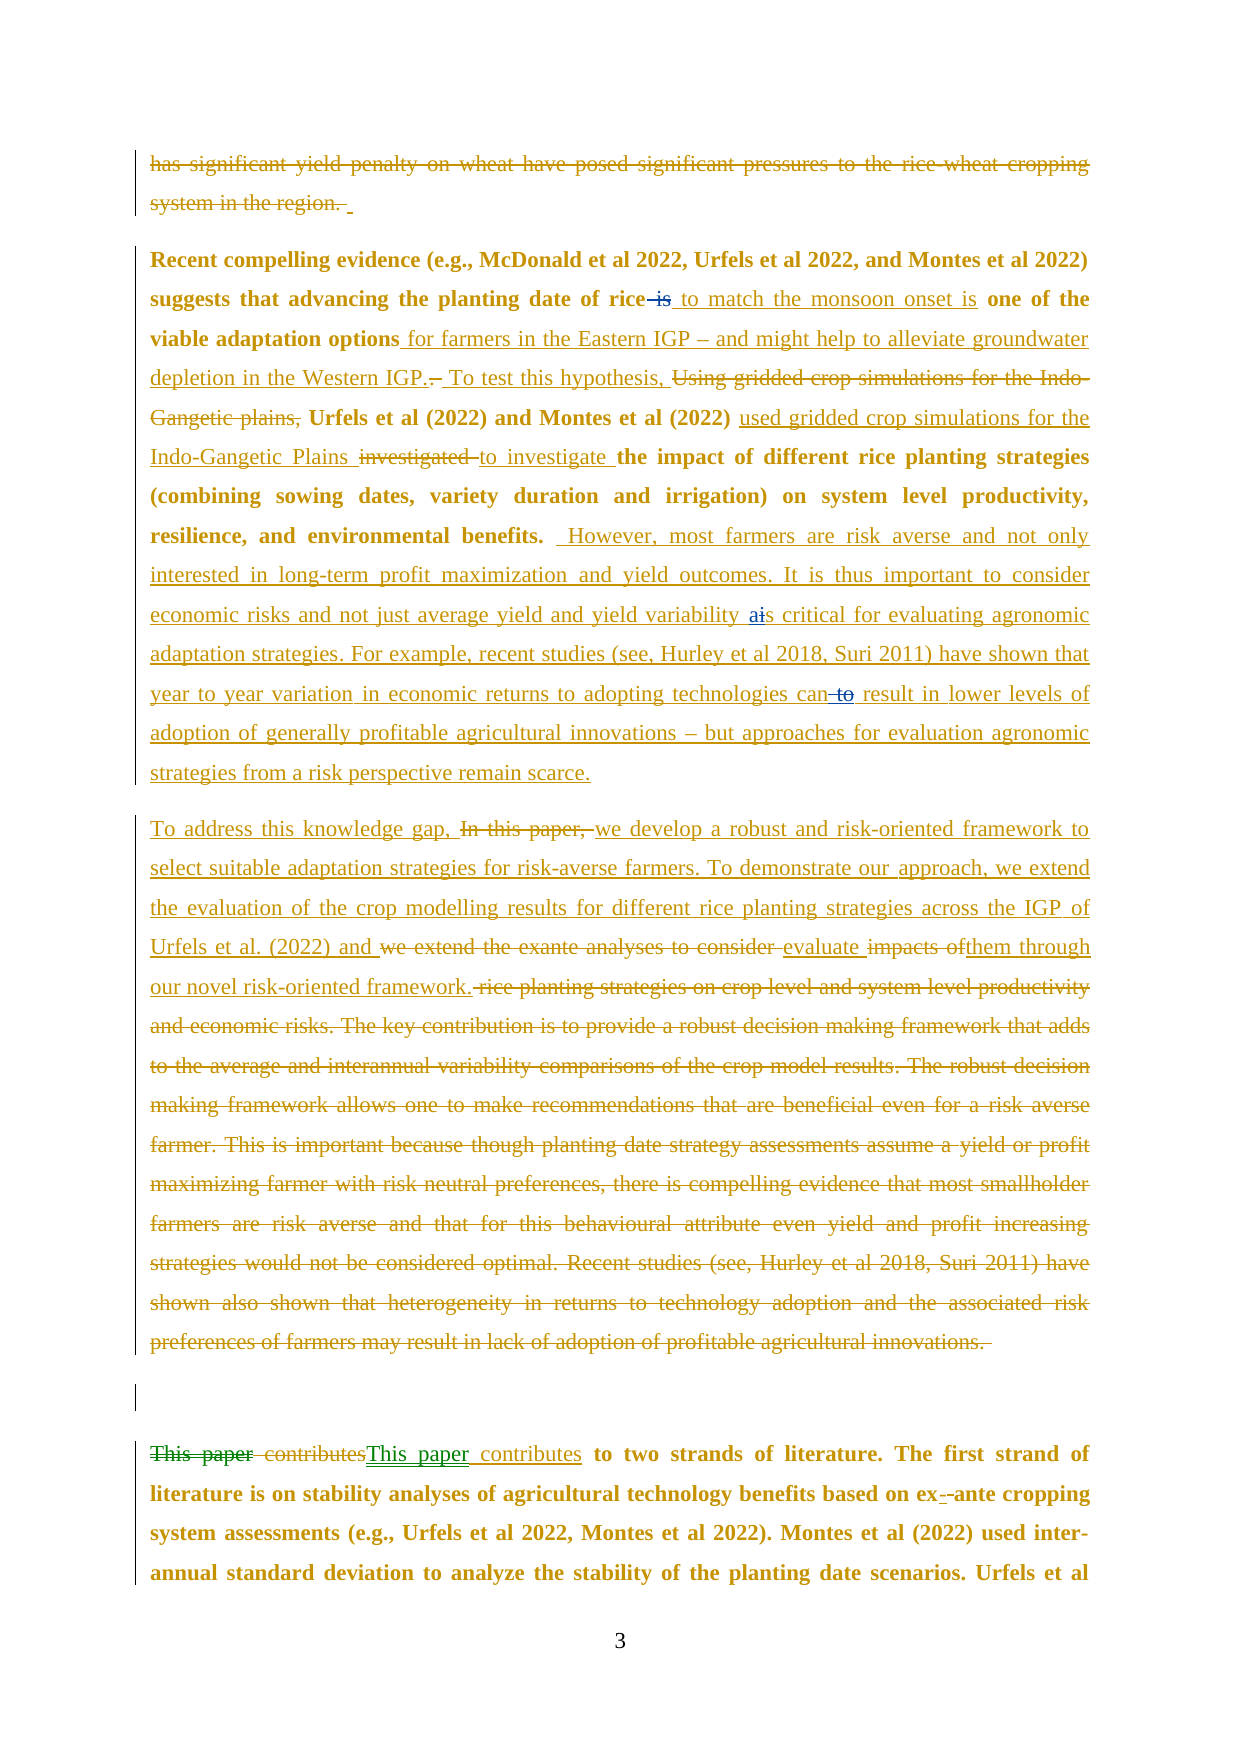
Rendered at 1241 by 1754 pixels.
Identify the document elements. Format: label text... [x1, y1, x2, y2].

text Recent compelling evidence (e.g., McDonald et al 2022, Urfels et al 2022, and Montes et al 2022) suggests that advancing the planting date of rice one of the viable adaptation options Urfels et al (2022) and Montes et al (2022) the impact of different rice planting strategies (combining sowing dates, variety duration and irrigation) on system level productivity, resilience, and environmental benefits. [150, 704, 1090, 742]
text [150, 166, 1090, 216]
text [150, 1441, 1090, 1585]
text Recent compelling evidence (e.g., McDonald et al 2022, Urfels et al 2022, and Montes et al 2022) suggests that advancing the planting date of rice one of the viable adaptation options Urfels et al (2022) and Montes et al (2022) the impact of different rice planting strategies (combining sowing dates, variety duration and irrigation) on system level productivity, resilience, and environmental benefits. [150, 586, 1090, 624]
text Recent compelling evidence (e.g., McDonald et al 2022, Urfels et al 2022, and Montes et al 2022) suggests that advancing the planting date of rice one of the viable adaptation options Urfels et al (2022) and Montes et al (2022) the impact of different rice planting strategies (combining sowing dates, variety duration and irrigation) on system level productivity, resilience, and environmental benefits. [150, 665, 1090, 703]
text Recent compelling evidence (e.g., McDonald et al 2022, Urfels et al 2022, and Montes et al 2022) suggests that advancing the planting date of rice one of the viable adaptation options Urfels et al (2022) and Montes et al (2022) the impact of different rice planting strategies (combining sowing dates, variety duration and irrigation) on system level productivity, resilience, and environmental benefits. [150, 744, 1090, 785]
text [150, 150, 1090, 164]
text Recent compelling evidence (e.g., McDonald et al 2022, Urfels et al 2022, and Montes et al 2022) suggests that advancing the planting date of rice one of the viable adaptation options Urfels et al (2022) and Montes et al (2022) the impact of different rice planting strategies (combining sowing dates, variety duration and irrigation) on system level productivity, resilience, and environmental benefits. [150, 246, 1090, 584]
text Recent compelling evidence (e.g., McDonald et al 2022, Urfels et al 2022, and Montes et al 2022) suggests that advancing the planting date of rice one of the viable adaptation options Urfels et al (2022) and Montes et al (2022) the impact of different rice planting strategies (combining sowing dates, variety duration and irrigation) on system level productivity, resilience, and environmental benefits. [150, 625, 1090, 663]
